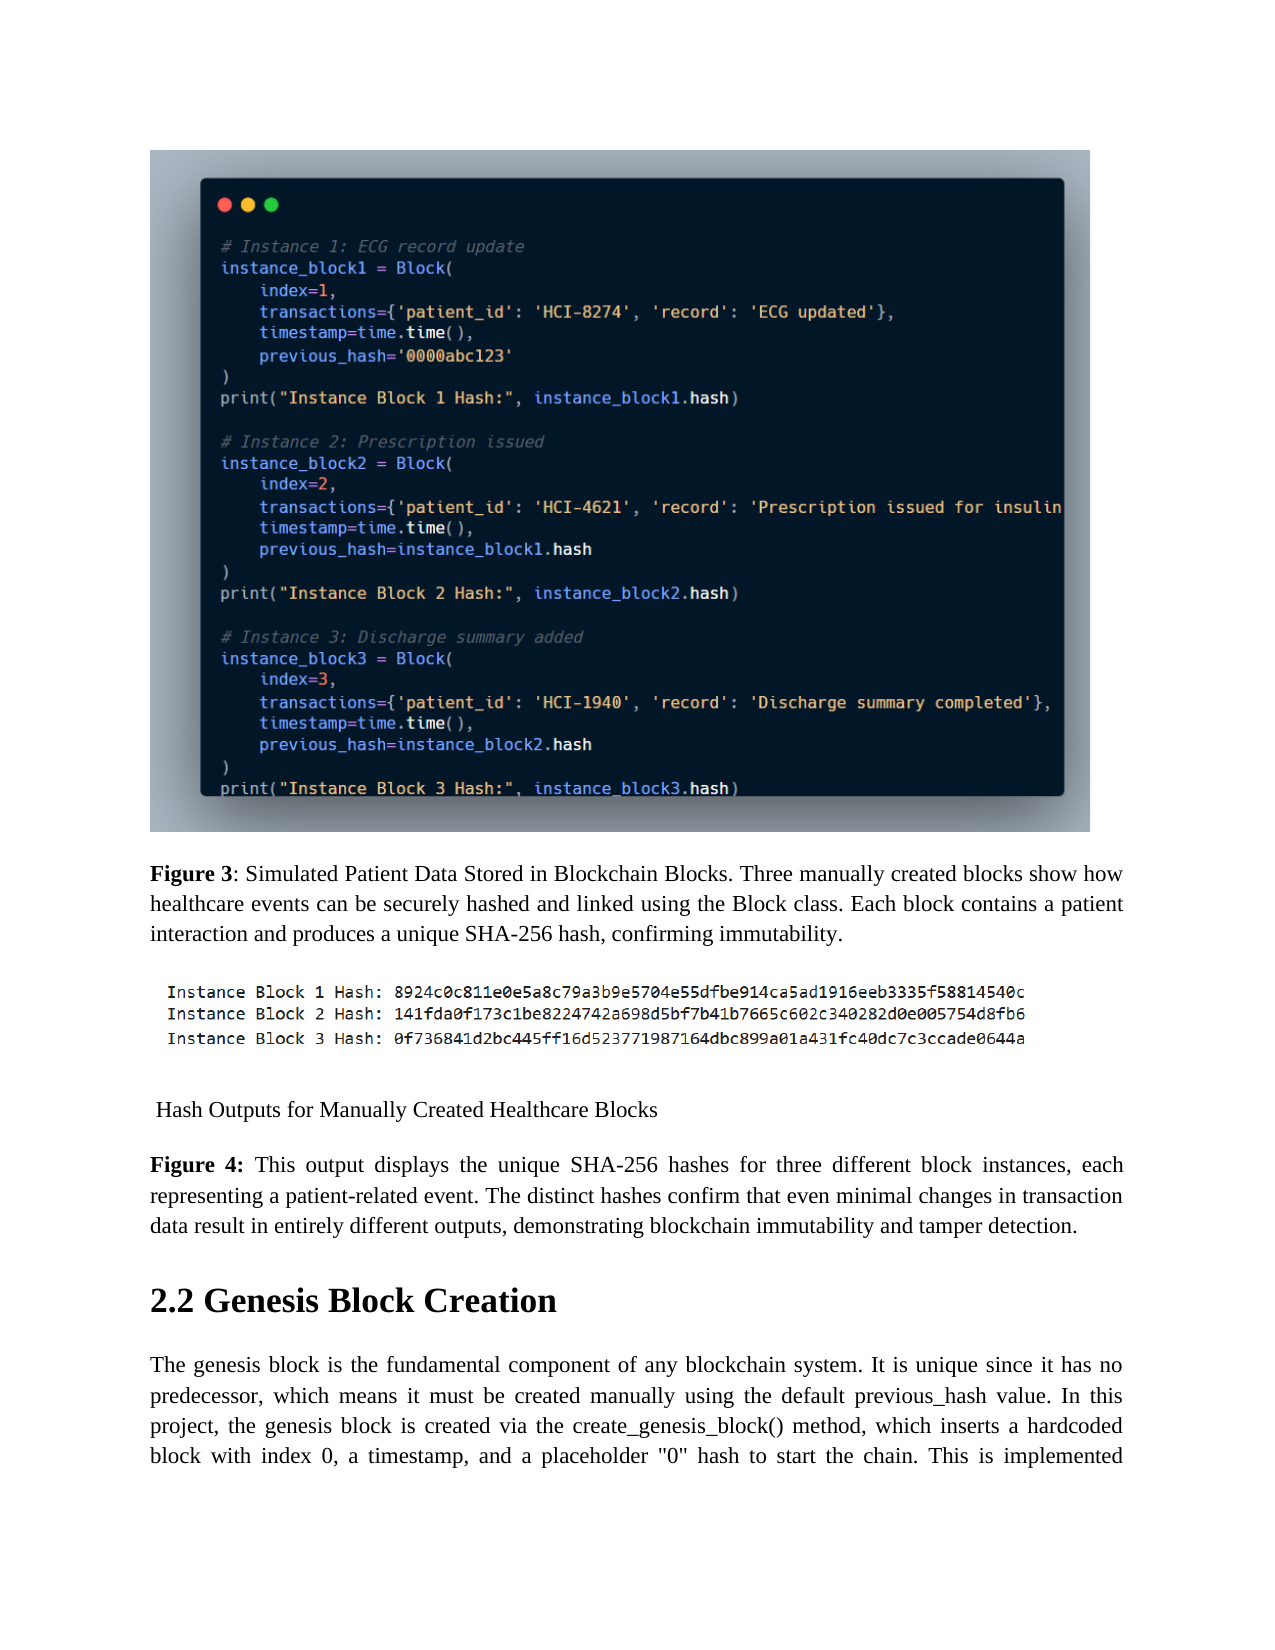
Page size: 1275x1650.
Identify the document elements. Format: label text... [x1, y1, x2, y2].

subtitle 2.2 Genesis Block Creation [150, 1279, 1125, 1320]
text Figure 3: Simulated Patient Data Stored in Blockchain Blocks. Three manually created blocks show how healthcare events can be securely hashed and linked using the Block class. Each block contains a patient interaction and produces a unique SHA-256 hash, confirming immutability. [150, 860, 1125, 947]
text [150, 1351, 1125, 1468]
picture [150, 975, 1091, 1068]
text Figure 4: This output displays the unique SHA-256 hashes for three different block instances, each representing a patient-related event. The distinct hashes confirm that even minimal changes in transaction data result in entirely different outputs, demonstrating blockchain immutability and tamper detection. [150, 1151, 1125, 1238]
text Hash Outputs for Manually Created Healthcare Blocks [150, 1096, 1125, 1123]
picture [150, 150, 1091, 832]
